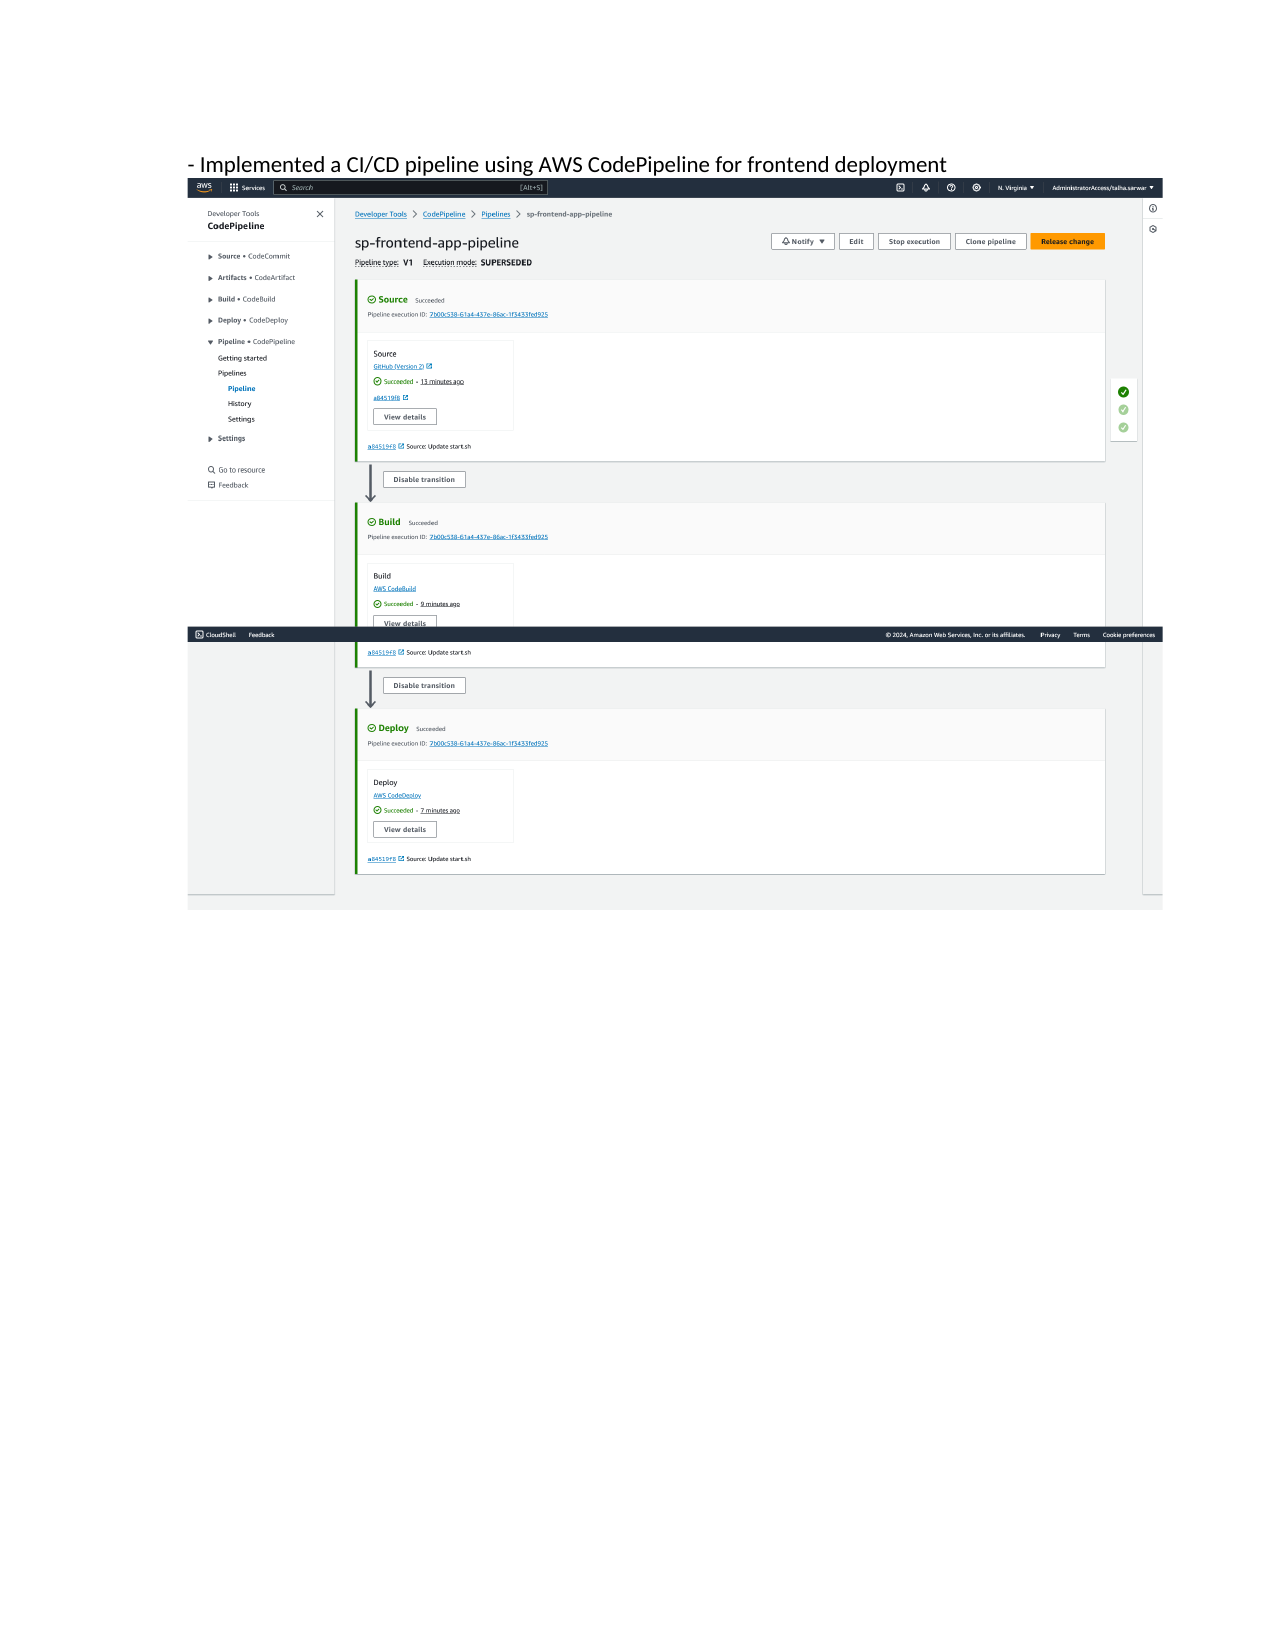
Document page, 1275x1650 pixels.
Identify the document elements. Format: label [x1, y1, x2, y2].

picture [187, 178, 1163, 910]
text [187, 150, 1125, 178]
